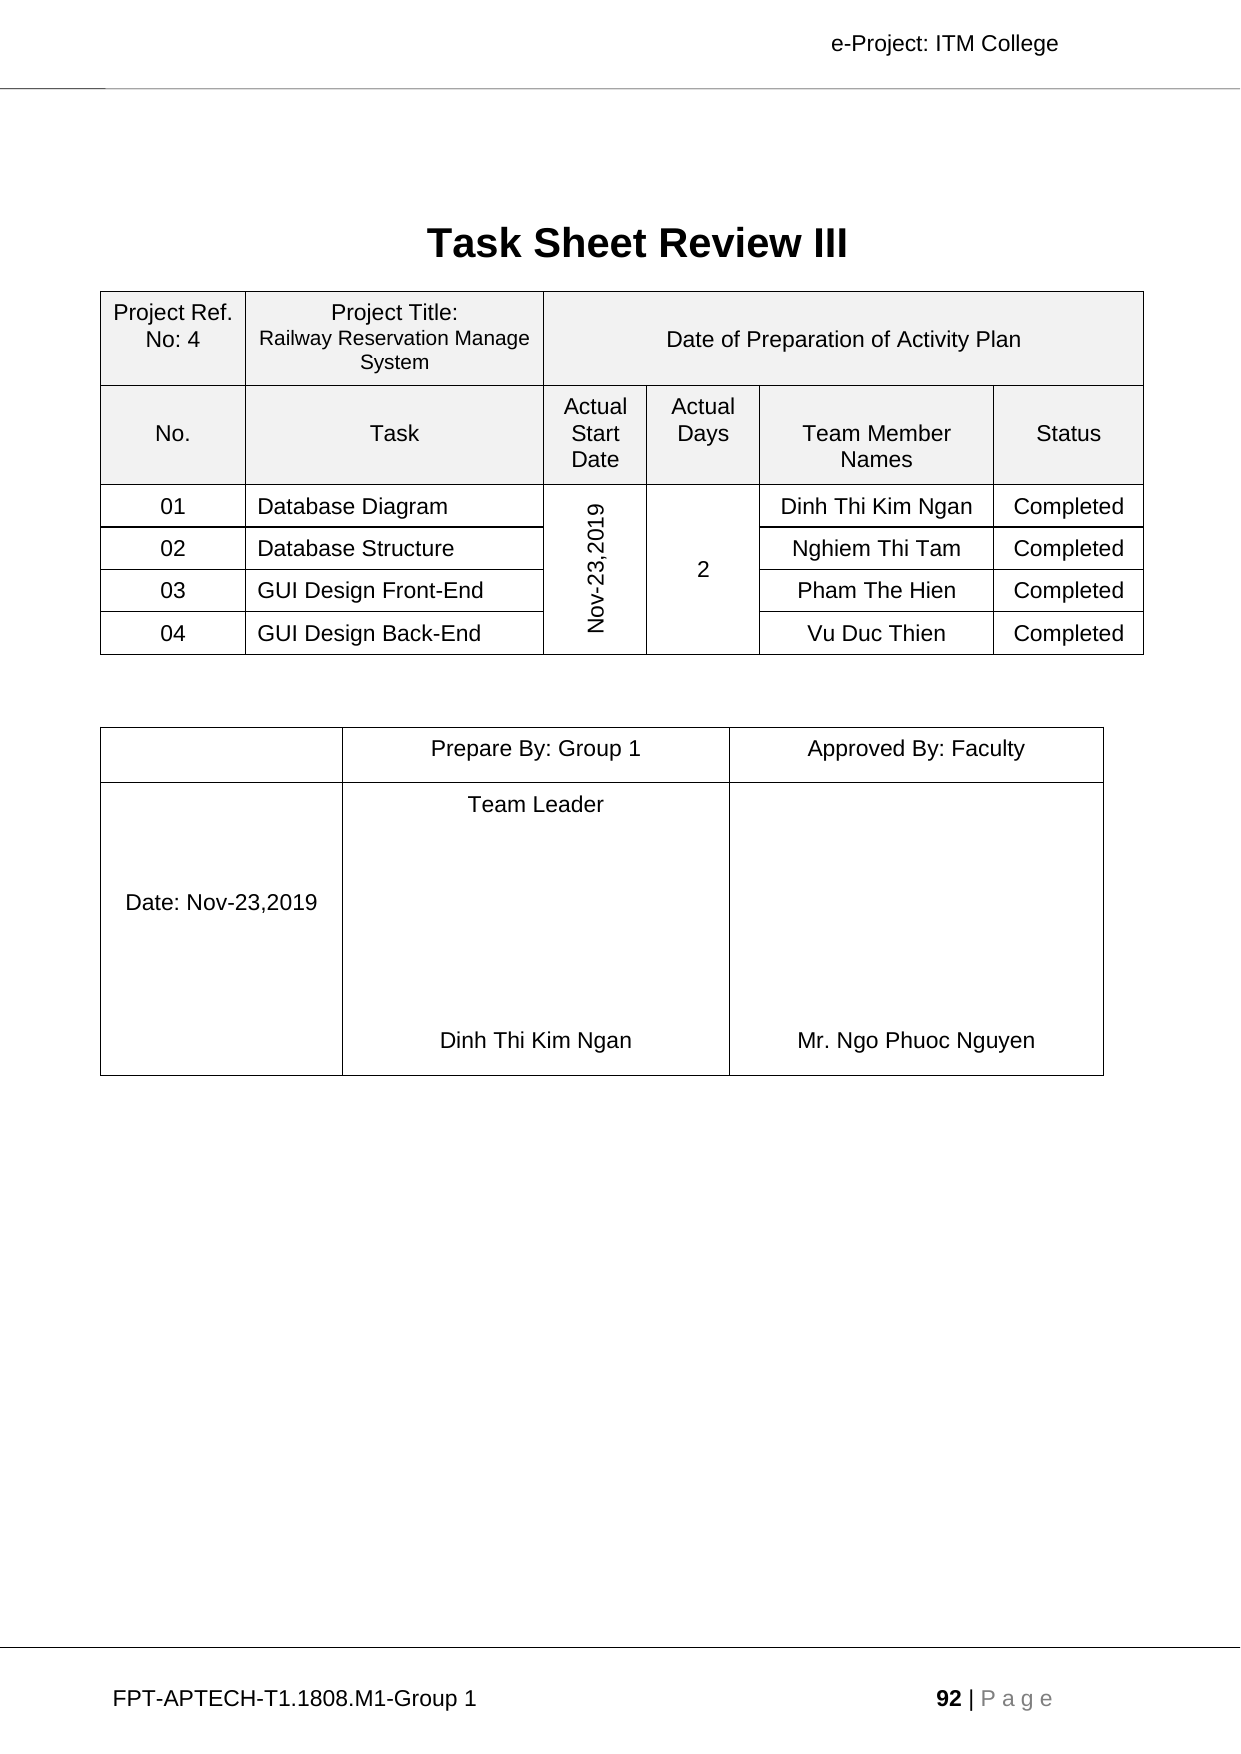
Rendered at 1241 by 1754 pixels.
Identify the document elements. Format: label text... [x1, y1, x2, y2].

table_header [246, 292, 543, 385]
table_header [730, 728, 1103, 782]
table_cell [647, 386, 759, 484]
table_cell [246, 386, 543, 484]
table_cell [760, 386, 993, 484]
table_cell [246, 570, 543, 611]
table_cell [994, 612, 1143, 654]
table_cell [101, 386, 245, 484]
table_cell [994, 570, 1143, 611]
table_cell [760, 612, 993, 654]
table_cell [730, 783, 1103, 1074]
text Task Sheet Review III [112, 219, 1162, 267]
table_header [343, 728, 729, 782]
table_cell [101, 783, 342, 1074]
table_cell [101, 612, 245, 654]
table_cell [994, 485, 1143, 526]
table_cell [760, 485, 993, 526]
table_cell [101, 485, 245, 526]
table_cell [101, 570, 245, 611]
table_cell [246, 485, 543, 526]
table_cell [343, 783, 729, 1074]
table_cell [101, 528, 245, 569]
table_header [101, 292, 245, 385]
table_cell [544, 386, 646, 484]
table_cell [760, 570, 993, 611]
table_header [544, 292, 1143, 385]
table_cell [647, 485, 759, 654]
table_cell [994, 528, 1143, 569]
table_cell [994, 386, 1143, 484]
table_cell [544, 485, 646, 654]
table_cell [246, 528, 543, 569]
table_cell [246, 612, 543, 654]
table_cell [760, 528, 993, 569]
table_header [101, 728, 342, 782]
